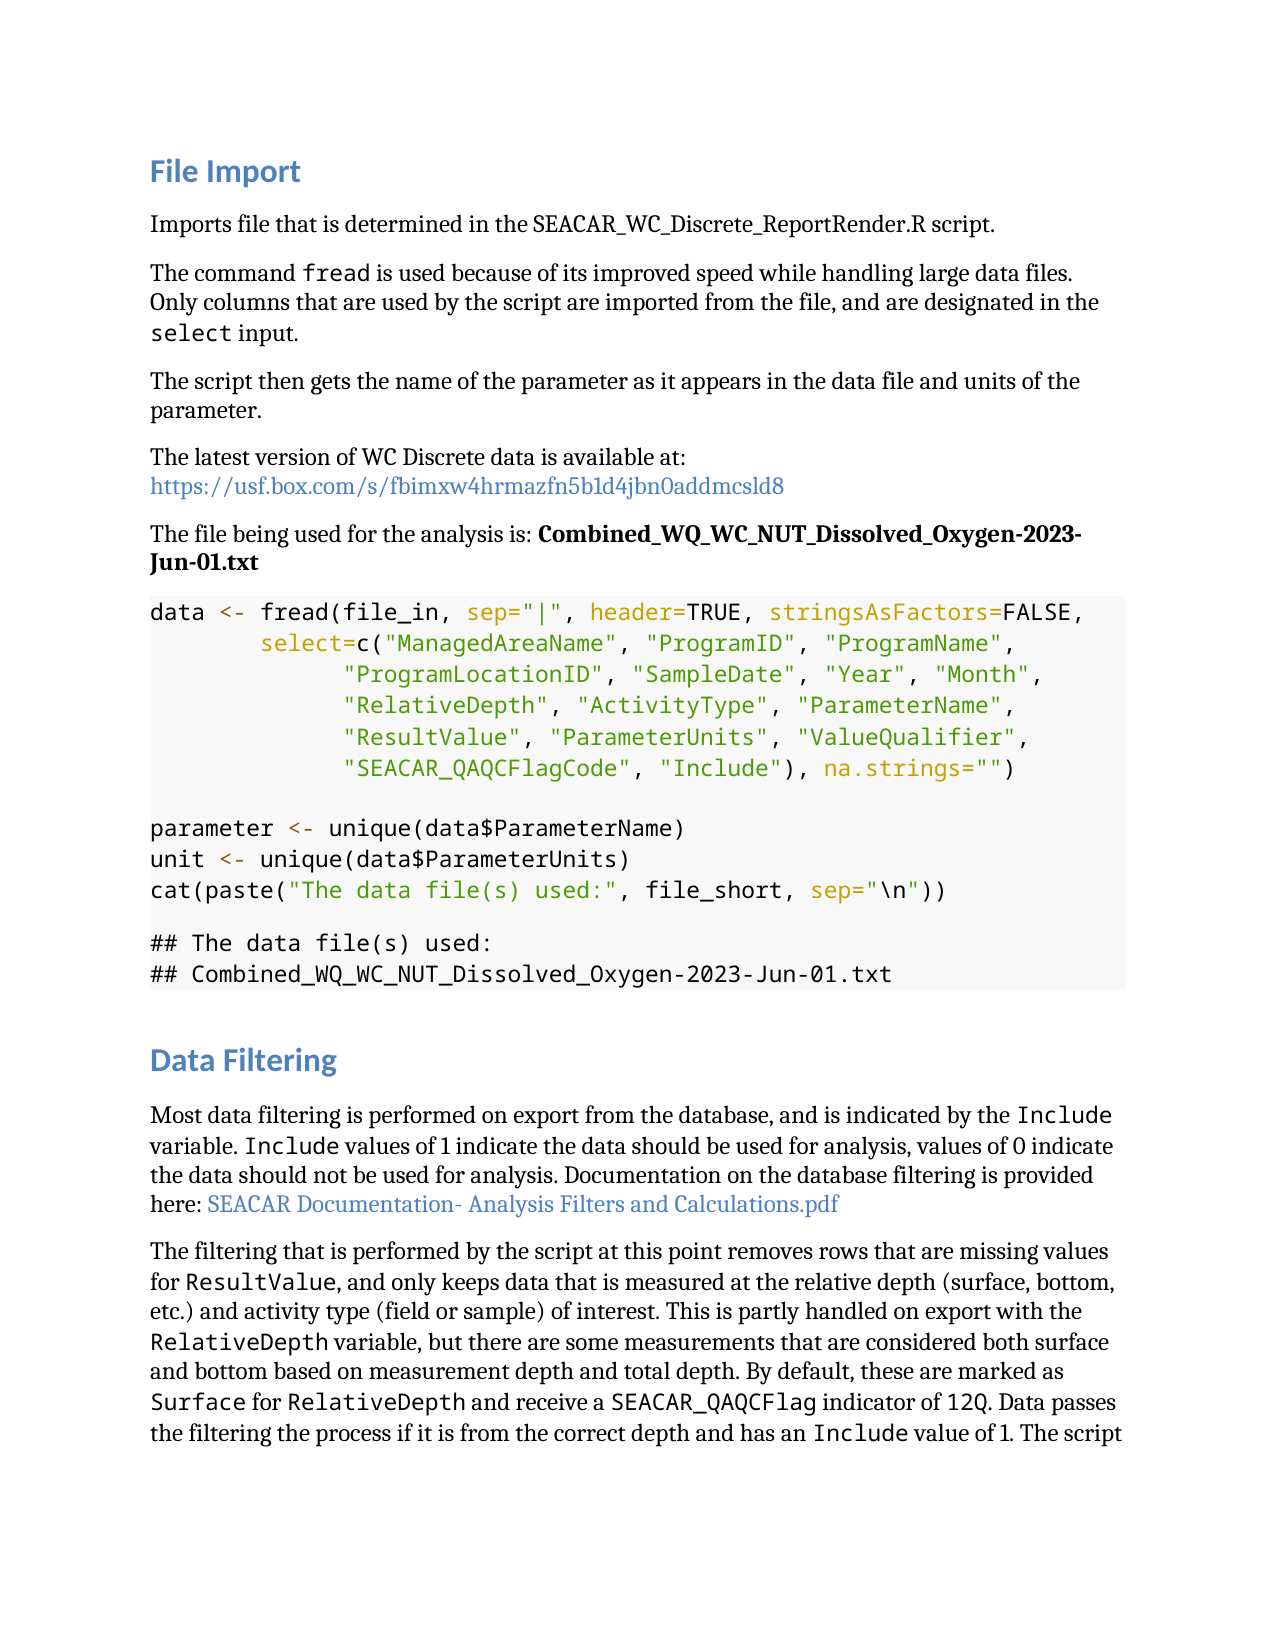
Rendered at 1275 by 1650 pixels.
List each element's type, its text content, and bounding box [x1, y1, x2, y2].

text The latest version of WC Discrete data is available at: https://usf.box.com/s/fbimxw4hrmazfn5b1d4jbn0addmcsld8 [150, 443, 1125, 501]
text ## The data file(s) used: ## Combined_WQ_WC_NUT_Dissolved_Oxygen-2023-Jun-01.txt [150, 927, 1125, 989]
text The file being used for the analysis is: Combined_WQ_WC_NUT_Dissolved_Oxygen-2023-Jun-01.txt [150, 519, 1125, 577]
text Most data filtering is performed on export from the database, and is indicated by the Include variable. Include values of 1 indicate the data should be used for analysis, values of 0 indicate the data should not be used for analysis. Documentation on the database filtering is provided here: SEACAR Documentation- Analysis Filters and Calculations.pdf [150, 1098, 1125, 1218]
subtitle File Import [150, 150, 1125, 191]
text The command fread is used because of its improved speed while handling large data files. Only columns that are used by the script are imported from the file, and are designated in the select input. [150, 257, 1125, 348]
text data <- fread(file_in, sep="|", header=TRUE, stringsAsFactors=FALSE, select=c("ManagedAreaName", "ProgramID", "ProgramName", "ProgramLocationID", "SampleDate", "Year", "Month", "RelativeDepth", "ActivityType", "ParameterName", "ResultValue", "ParameterUnits", "ValueQualifier", "SEACAR_QAQCFlagCode", "Include"), na.strings="") parameter <- unique(data$ParameterName) unit <- unique(data$ParameterUnits) cat(paste("The data file(s) used:", file_short, sep="\n")) [150, 596, 1125, 906]
text Imports file that is determined in the SEACAR_WC_Discrete_ReportRender.R script. [150, 209, 1125, 238]
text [150, 1237, 1125, 1448]
subtitle Data Filtering [150, 1039, 1125, 1080]
text The script then gets the name of the parameter as it appears in the data file and units of the parameter. [150, 367, 1125, 424]
